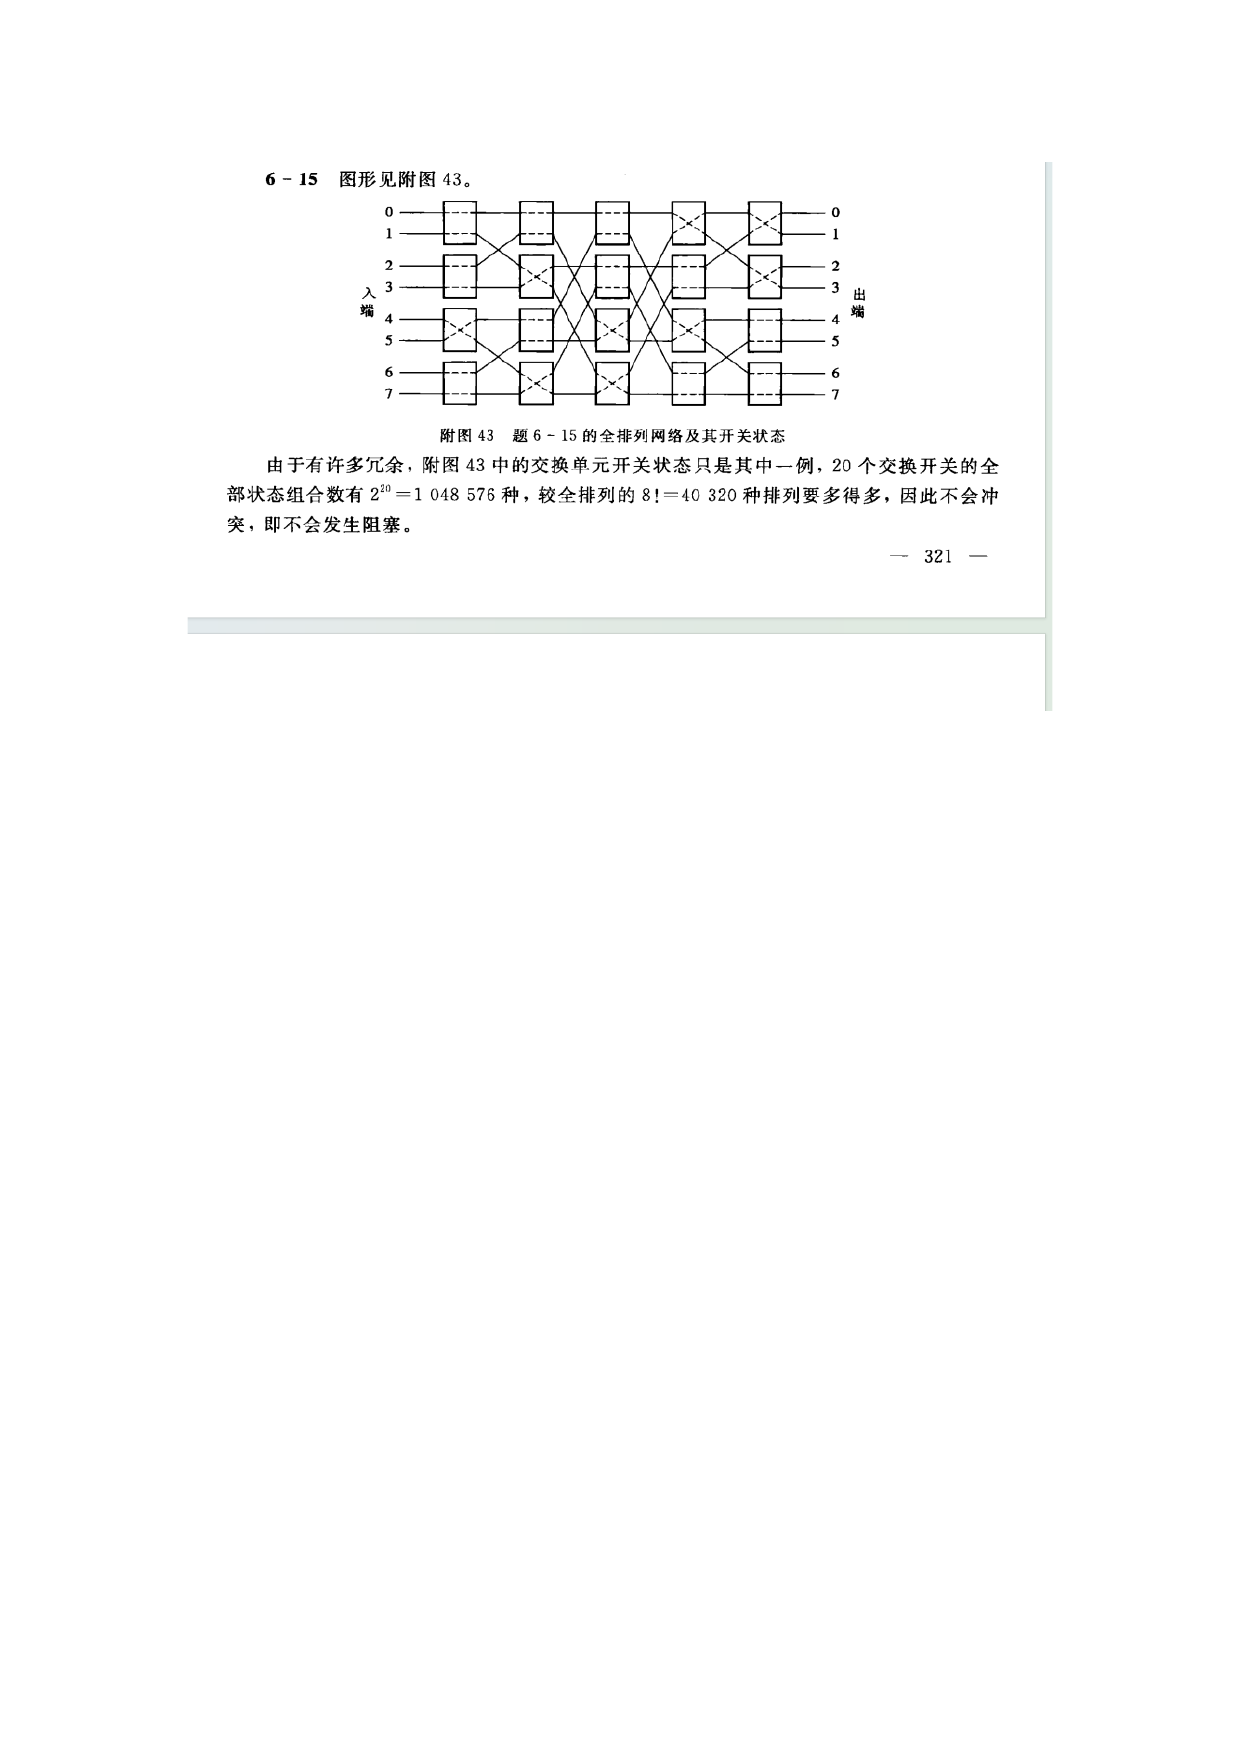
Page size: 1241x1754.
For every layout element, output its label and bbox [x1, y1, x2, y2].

picture [187, 162, 1053, 711]
